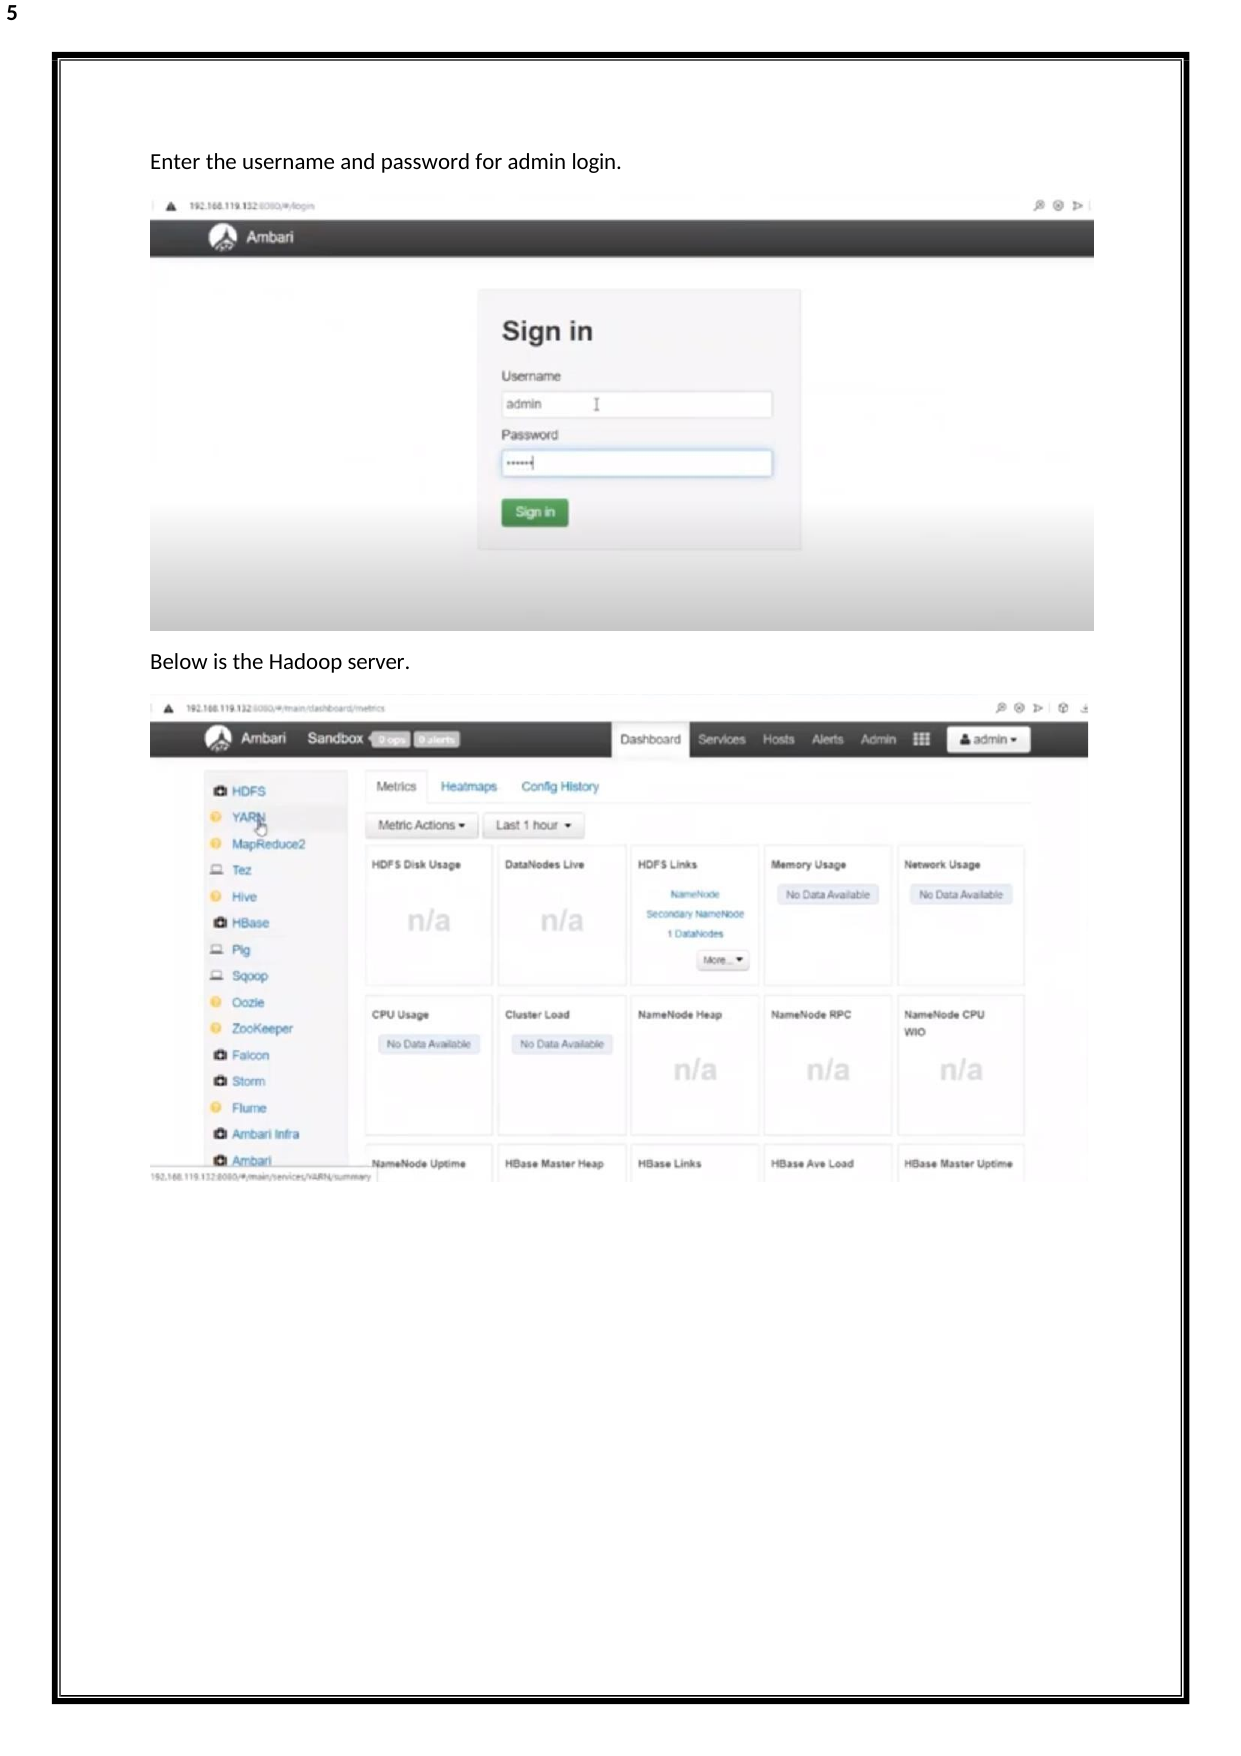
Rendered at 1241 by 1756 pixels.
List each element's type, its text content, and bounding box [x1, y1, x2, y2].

text Enter the username and password for admin login. [150, 147, 1181, 175]
text Below is the Hadoop server. [150, 208, 1181, 675]
picture [150, 694, 1089, 1182]
picture [150, 194, 1094, 208]
